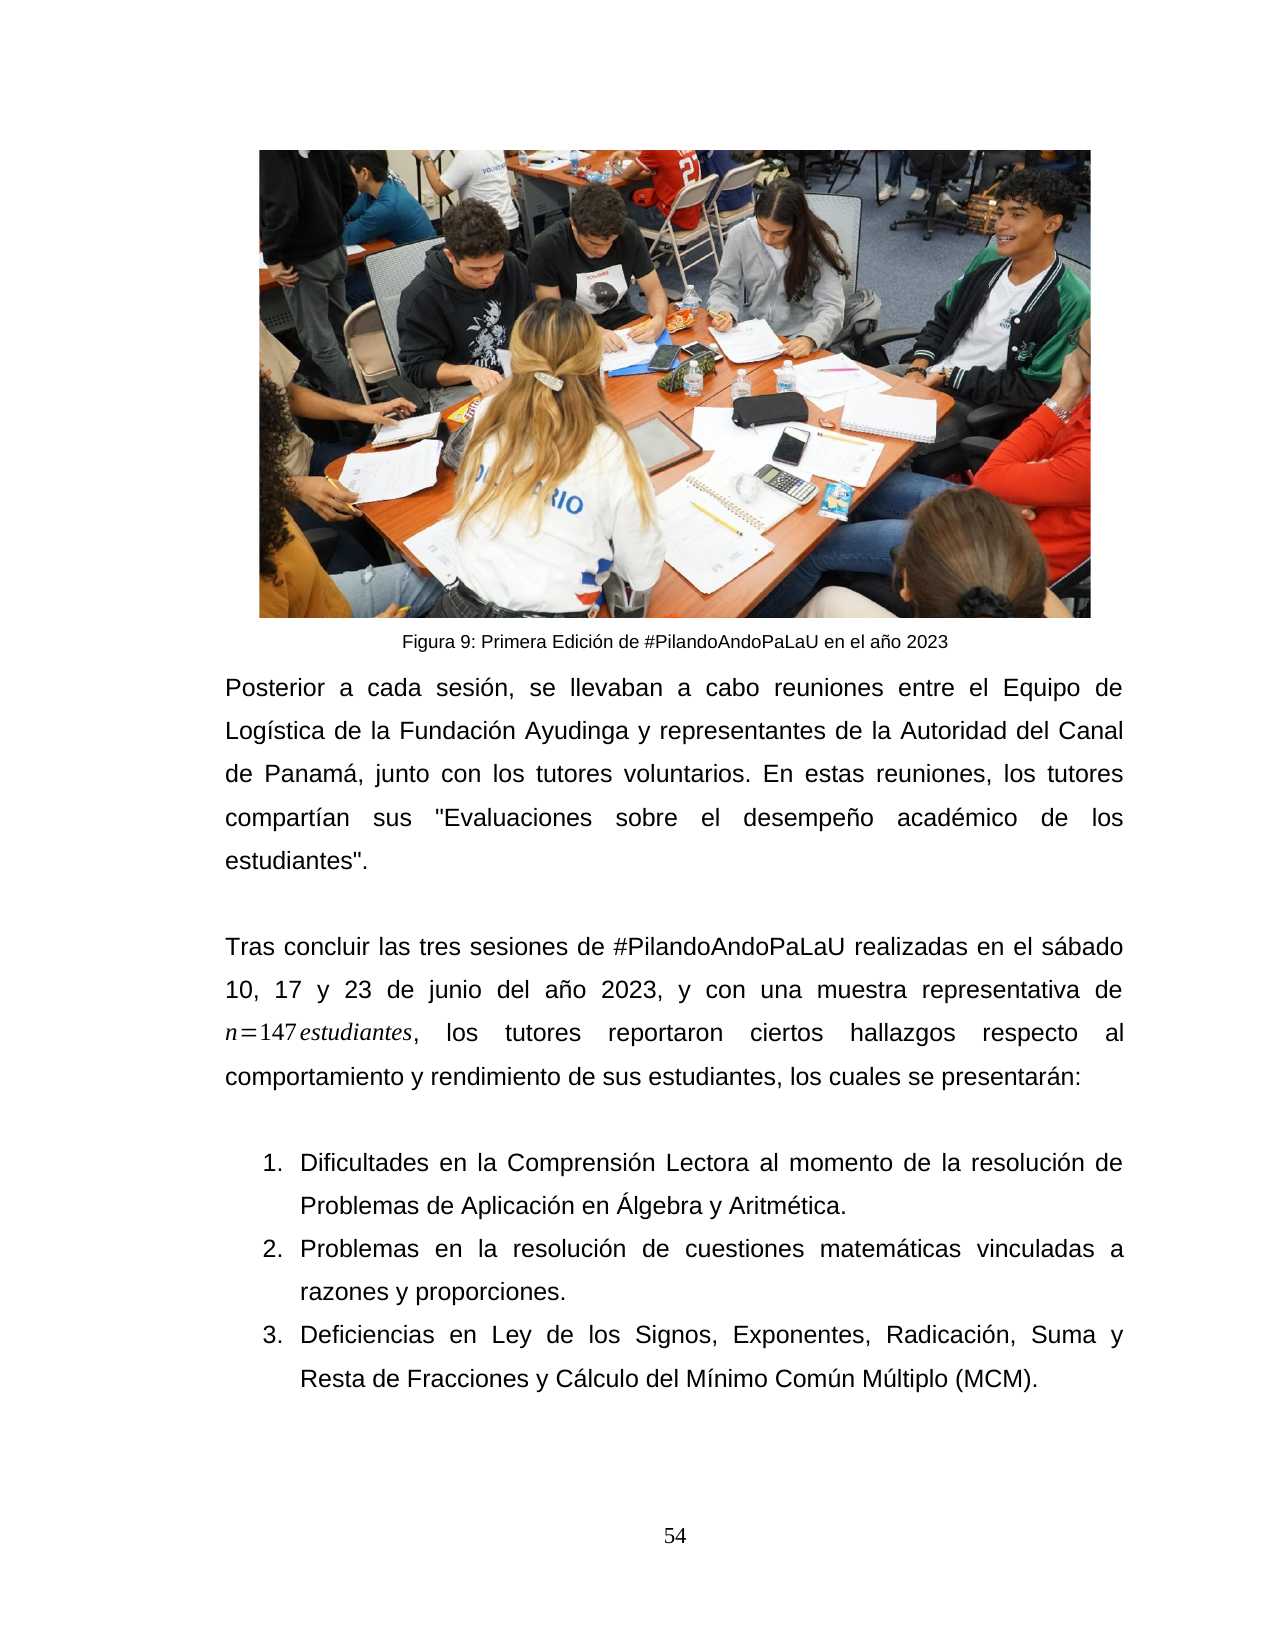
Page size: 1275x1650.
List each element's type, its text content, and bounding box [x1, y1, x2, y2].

list Deficiencias en Ley de los Signos, Exponentes, Radicación, Suma y Resta de Fracciones y Cálculo del Mínimo Común Múltiplo (MCM). [262, 1320, 1125, 1392]
picture [259, 150, 1091, 618]
list Dificultades en la Comprensión Lectora al momento de la resolución de Problemas de Aplicación en Álgebra y Aritmética. [262, 1148, 1125, 1220]
list Problemas en la resolución de cuestiones matemáticas vinculadas a razones y proporciones. [262, 1234, 1125, 1306]
text Tras concluir las tres sesiones de #PilandoAndoPaLaU realizadas en el sábado 10, 17 y 23 de junio del año 2023, y con una muestra representativa de , los tutores reportaron ciertos hallazgos respecto al comportamiento y rendimiento de sus estudiantes, los cuales se presentarán: [225, 932, 1125, 1090]
text Posterior a cada sesión, se llevaban a cabo reuniones entre el Equipo de Logística de la Fundación Ayudinga y representantes de la Autoridad del Canal de Panamá, junto con los tutores voluntarios. En estas reuniones, los tutores compartían sus "Evaluaciones sobre el desempeño académico de los estudiantes". [225, 673, 1125, 874]
text Figura 9: Primera Edición de #PilandoAndoPaLaU en el año 2023 [225, 631, 1125, 652]
